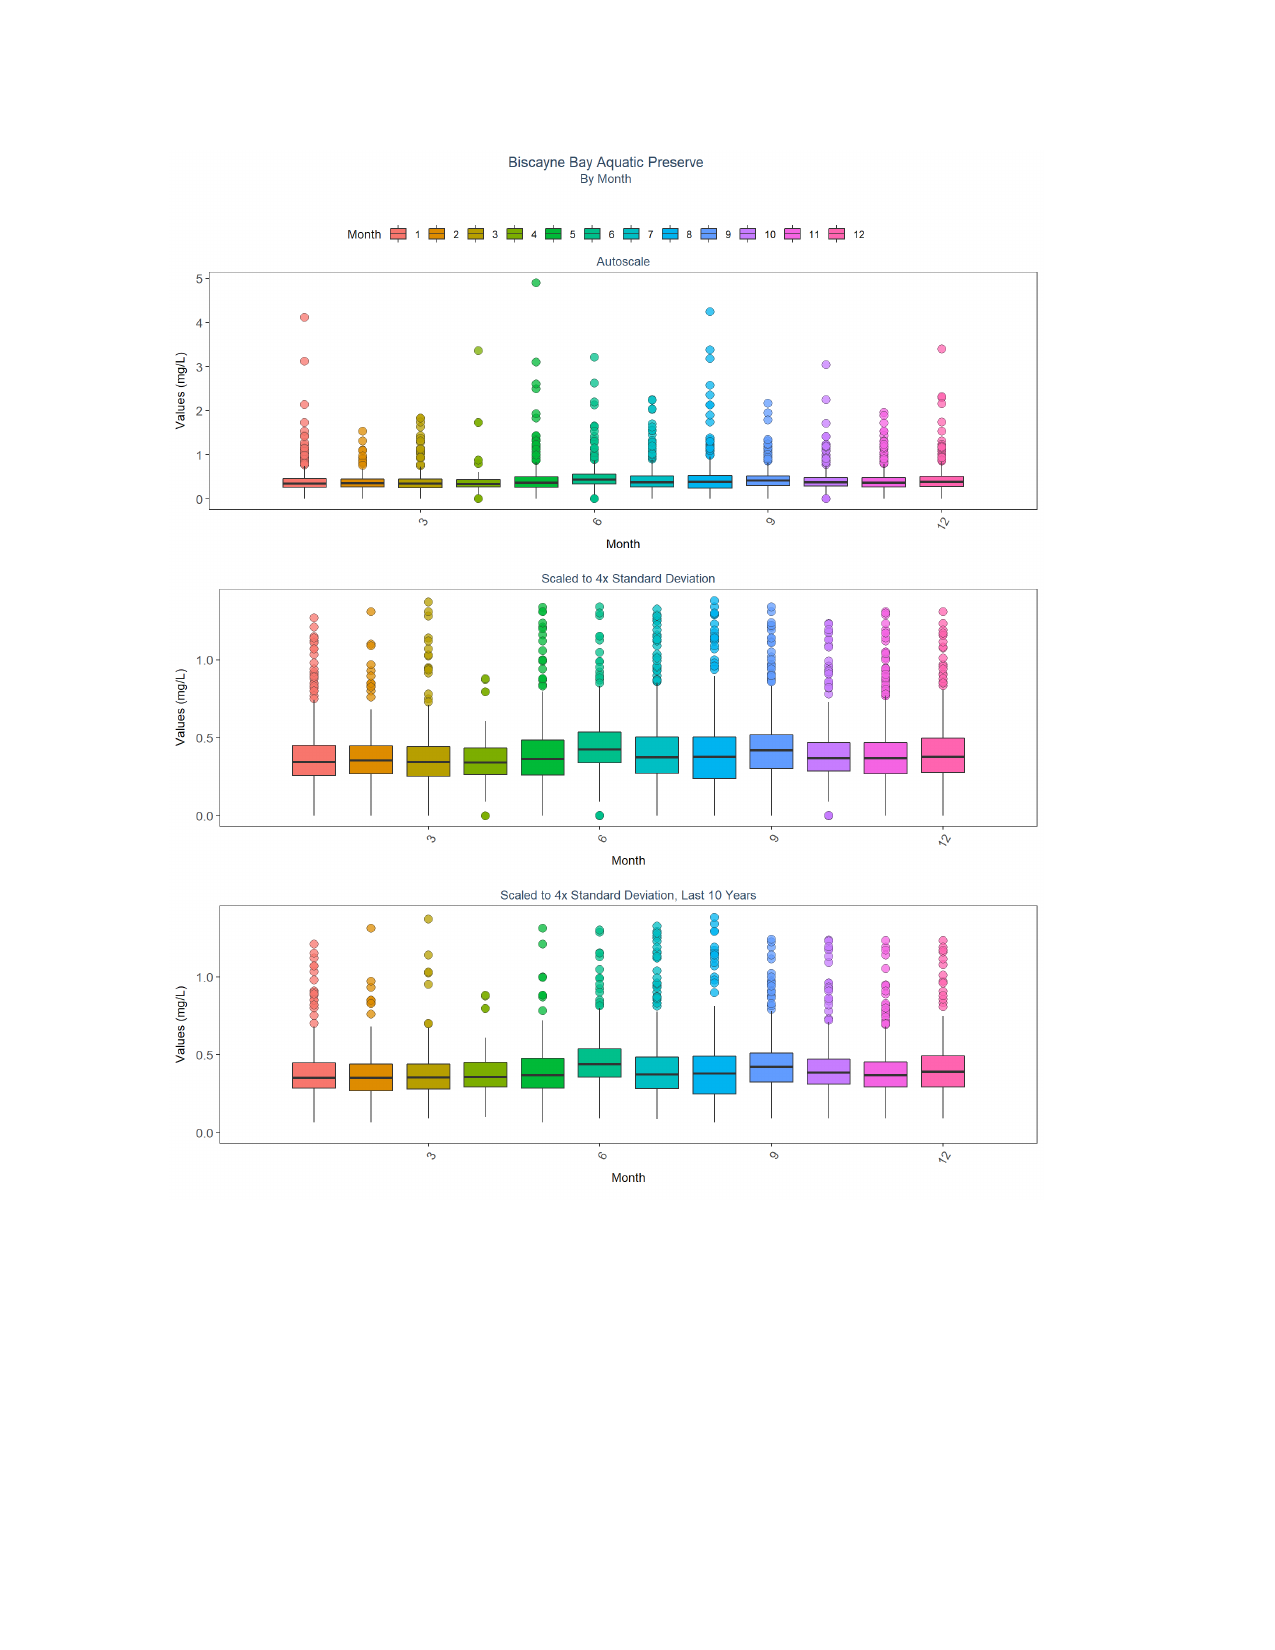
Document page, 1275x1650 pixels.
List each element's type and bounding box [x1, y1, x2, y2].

picture [168, 150, 1044, 1200]
